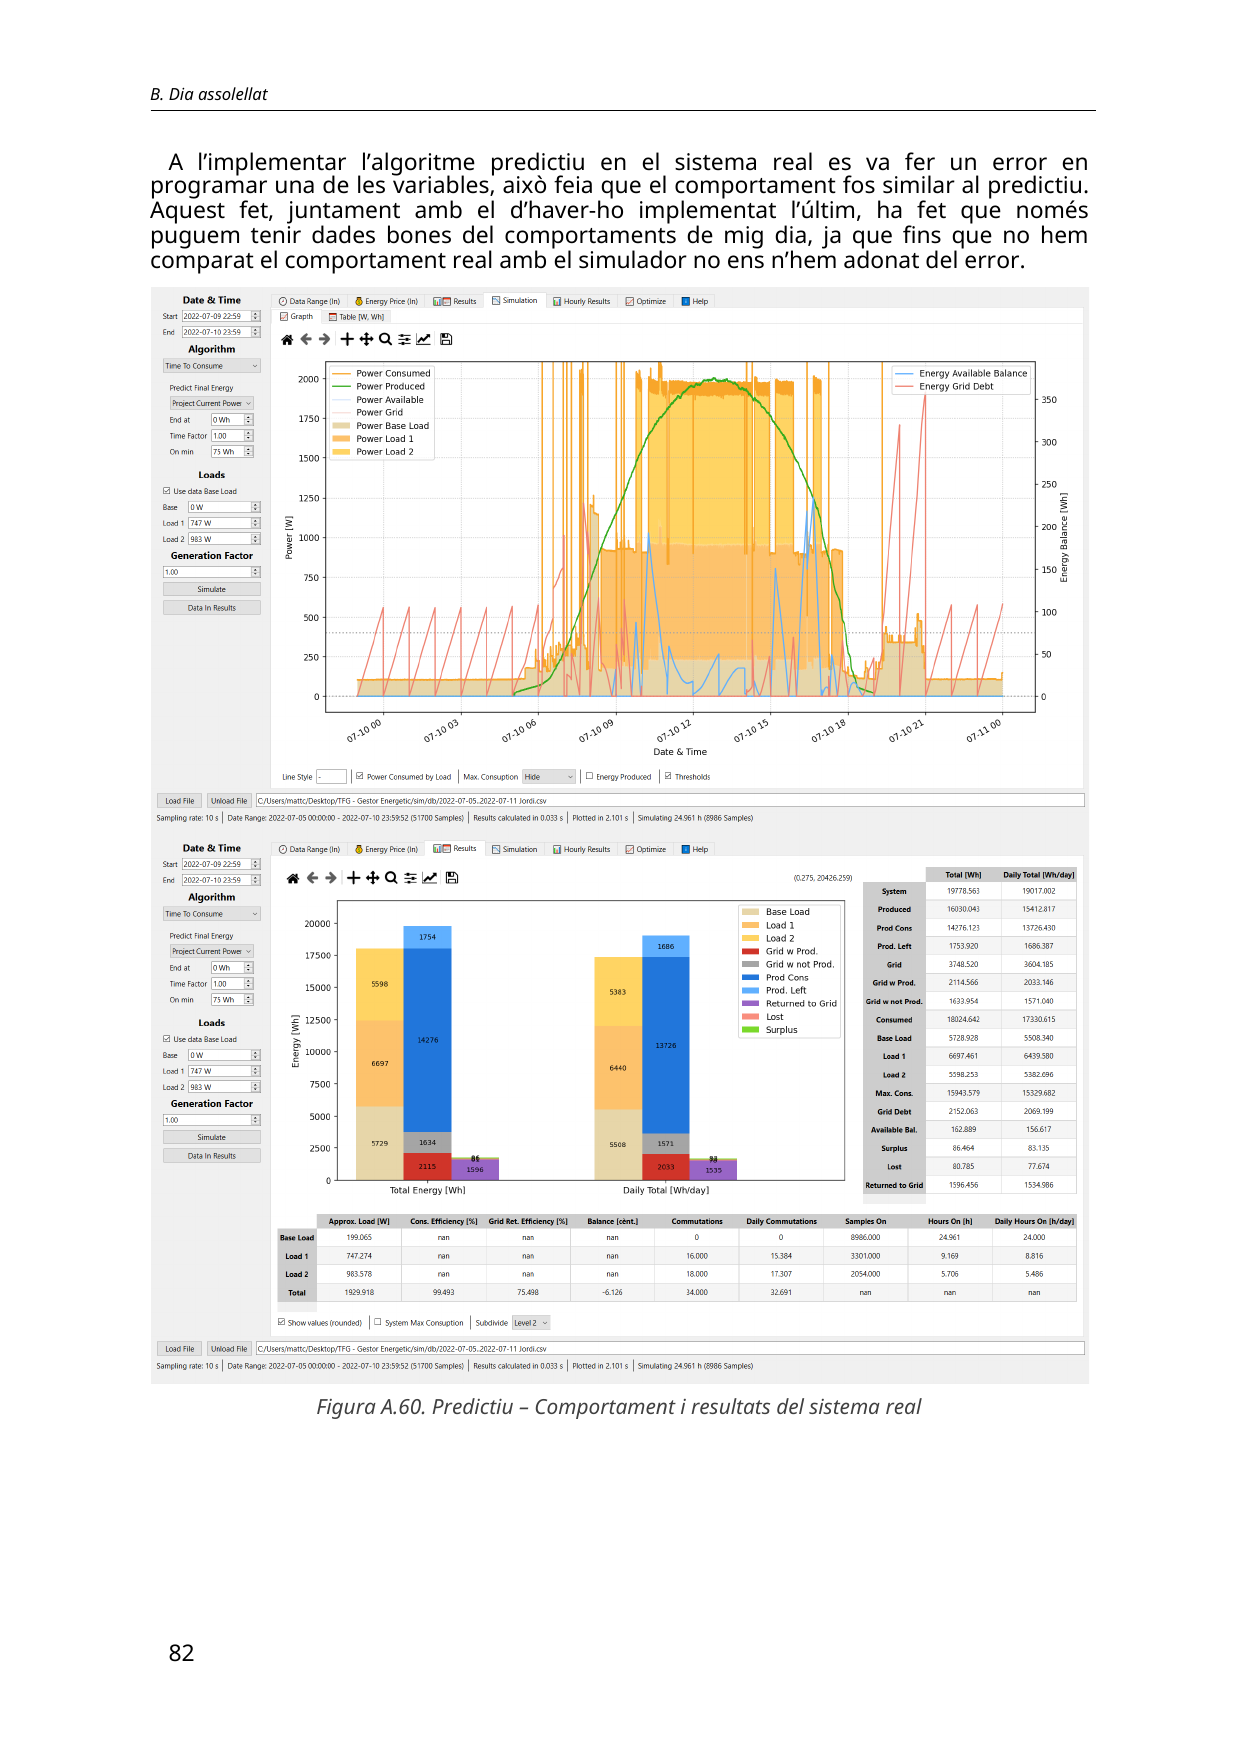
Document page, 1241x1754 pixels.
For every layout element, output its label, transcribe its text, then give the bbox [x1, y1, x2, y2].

text Figura A.4. Predictiu – Comportament i resultats del sistema real [150, 1396, 1090, 1419]
picture [151, 287, 1090, 1384]
text A l’implementar l’algoritme predictiu en el sistema real es va fer un error en programar una de les variables, això feia que el comportament fos similar al predictiu. Aquest fet, juntament amb el d’haver-ho implementat l’últim, ha fet que només puguem tenir dades bones del comportaments de mig dia, ja que fins que no hem comparat el comportament real amb el simulador no ens n’hem adonat del error. [150, 150, 1090, 275]
